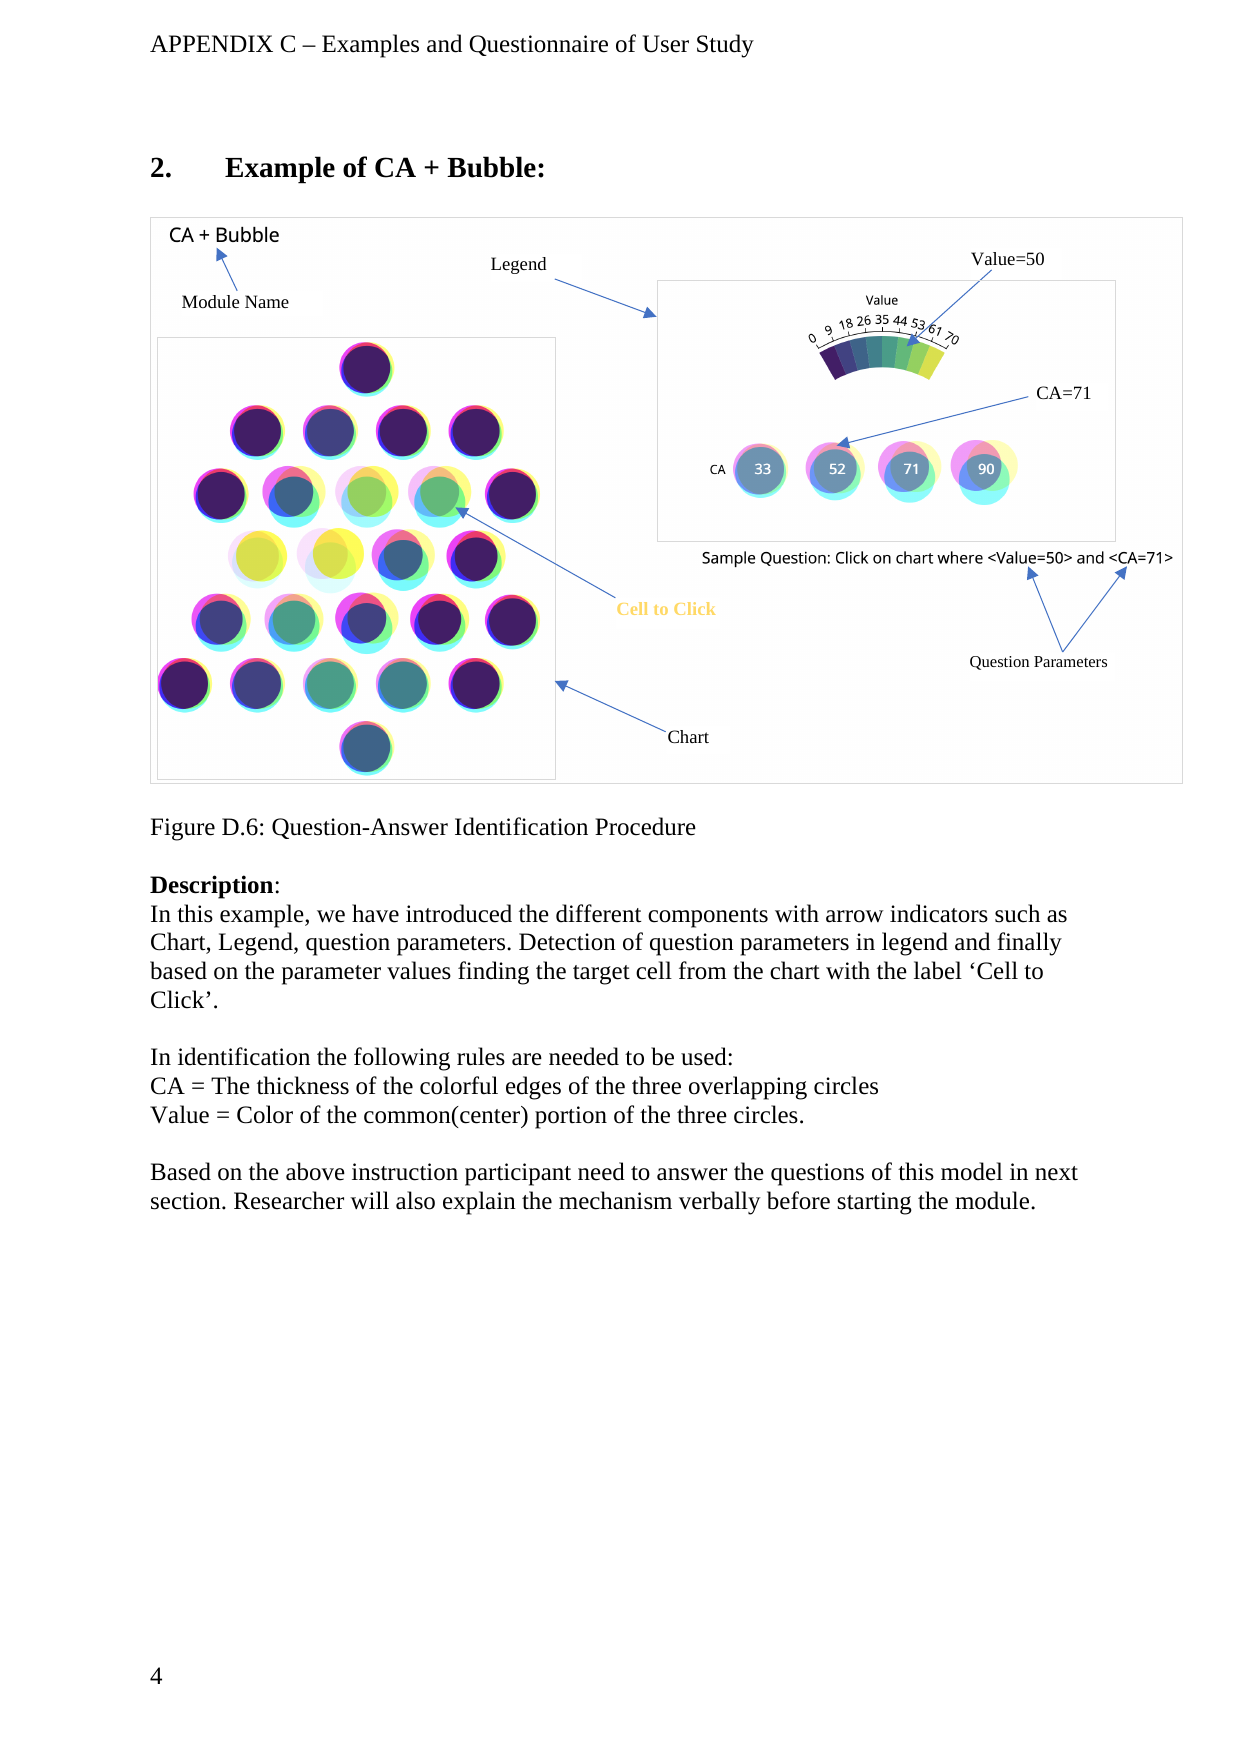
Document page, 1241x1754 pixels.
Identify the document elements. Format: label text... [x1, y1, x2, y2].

text 2. Example of CA + Bubble: [150, 150, 1090, 183]
text Value = Color of the common(center) portion of the three circles. [150, 1100, 1090, 1129]
text CA = The thickness of the colorful edges of the three overlapping circles [150, 1071, 1090, 1100]
text Based on the above instruction participant need to answer the questions of this model in next section. Researcher will also explain the mechanism verbally before starting the module. [150, 1157, 1090, 1215]
text Description: [150, 870, 1090, 899]
picture [151, 218, 1182, 783]
text In identification the following rules are needed to be used: [150, 1042, 1090, 1071]
text In this example, we have introduced the different components with arrow indicators such as Chart, Legend, question parameters. Detection of question parameters in legend and finally based on the parameter values finding the target cell from the chart with the label ‘Cell to Click’. [150, 899, 1090, 1014]
text Figure D.6: Question-Answer Identification Procedure [150, 812, 1090, 841]
